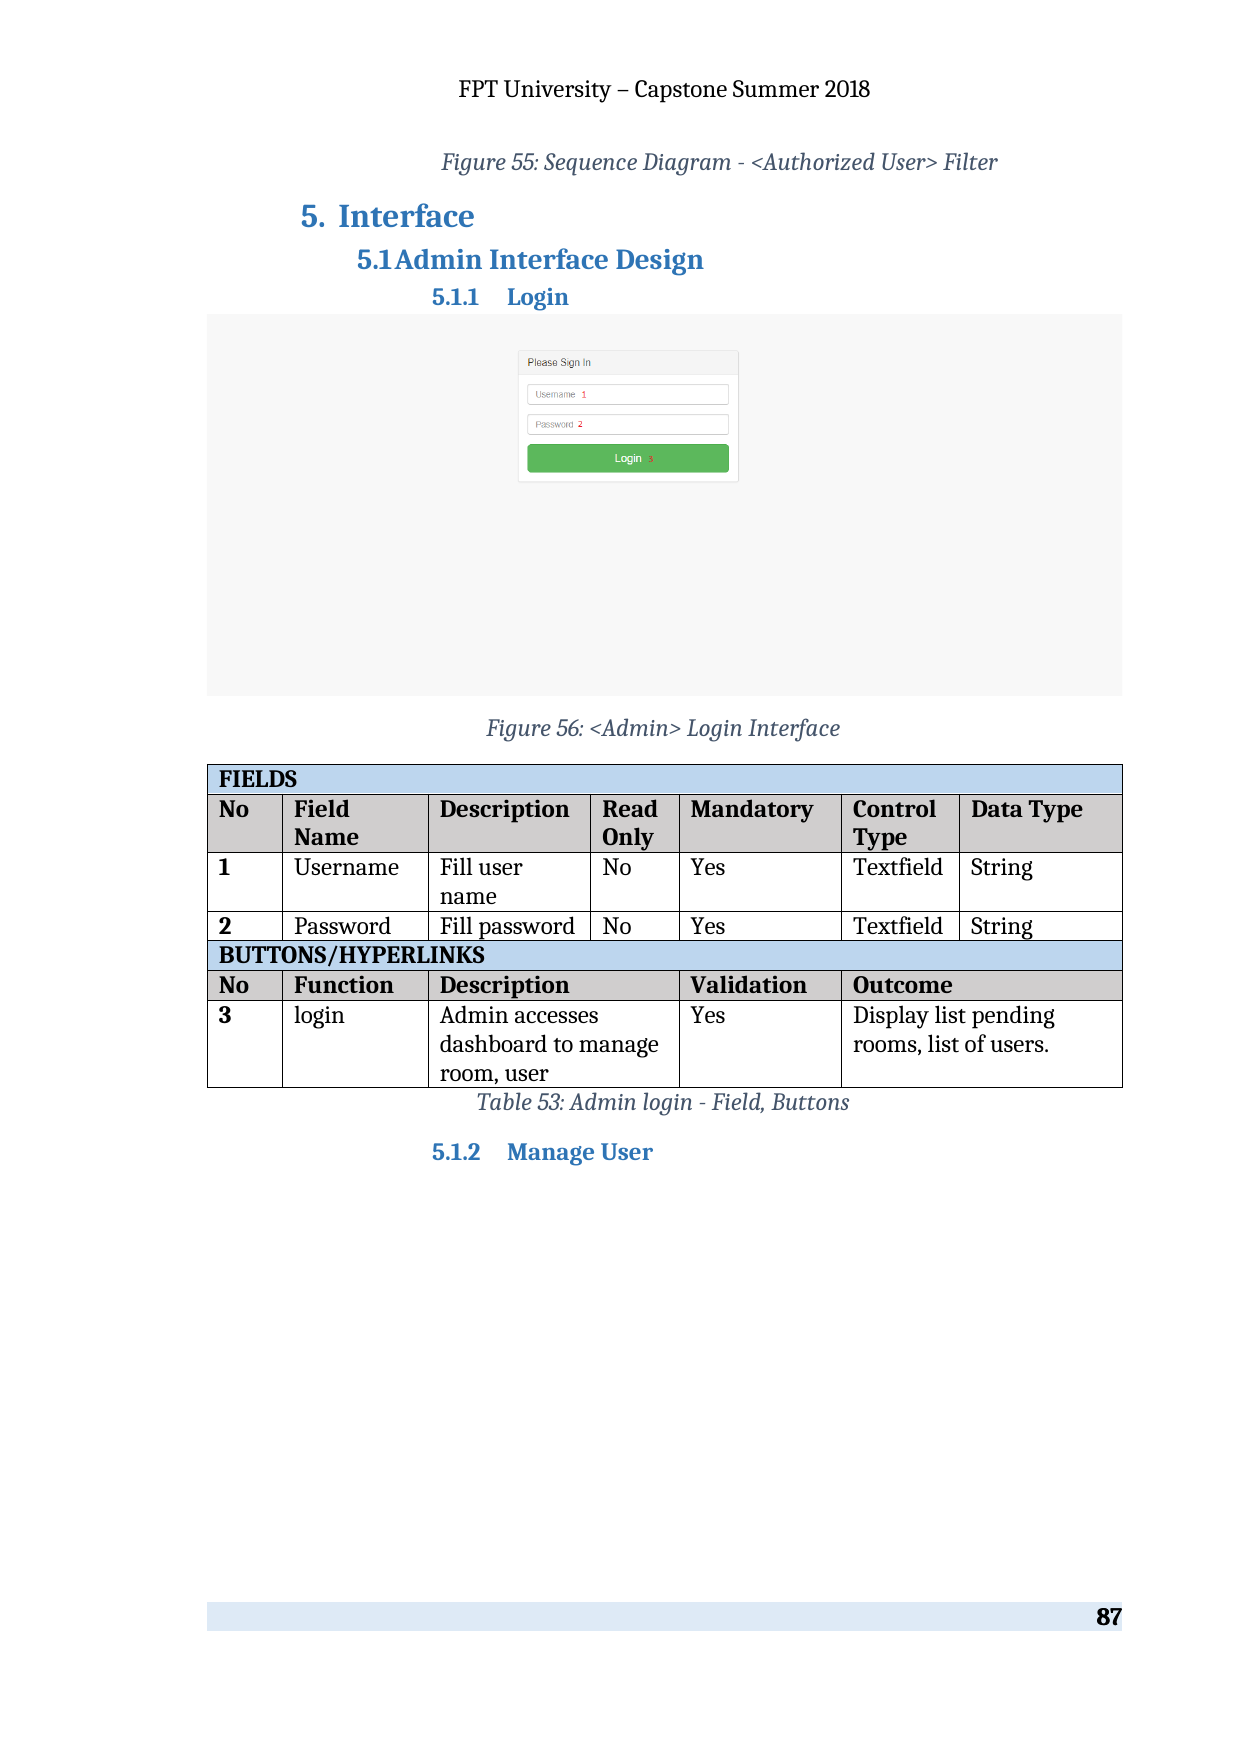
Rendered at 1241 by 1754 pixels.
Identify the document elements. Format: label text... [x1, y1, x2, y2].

table_header FIELDS [208, 765, 1122, 793]
table_cell 1 [208, 853, 282, 911]
table_cell Validation [680, 971, 841, 1000]
table_cell 2 [208, 912, 282, 940]
table_cell Username [283, 853, 428, 911]
table_cell No [208, 795, 282, 852]
table_cell Fill password [429, 912, 590, 940]
table_cell String [960, 912, 1122, 940]
text Table 53: Admin login - Field, Buttons [207, 1088, 1122, 1117]
table_cell Read Only [591, 795, 679, 852]
picture [206, 314, 1123, 696]
table_cell No [591, 853, 679, 911]
table_cell Textfield [842, 853, 959, 911]
table_cell Textfield [842, 912, 959, 940]
subtitle Admin Interface Design [357, 243, 1122, 276]
table_cell No [208, 971, 282, 1000]
table_cell Display list pending rooms, list of users. [842, 1001, 1122, 1087]
table_cell Function [283, 971, 428, 1000]
table_cell String [960, 853, 1122, 911]
table_cell Fill user name [429, 853, 590, 911]
table_cell Description [429, 795, 590, 852]
table_cell BUTTONS/HYPERLINKS [208, 941, 1122, 970]
subtitle Login [432, 283, 1122, 312]
table_cell Outcome [842, 971, 1122, 1000]
table_cell Description [429, 971, 679, 1000]
table_cell Yes [680, 853, 841, 911]
table_cell Field Name [283, 795, 428, 852]
subtitle Manage User [432, 1138, 1122, 1167]
text Figure 55: Sequence Diagram - <Authorized User> Filter [319, 148, 1122, 176]
table_cell Yes [680, 912, 841, 940]
table_cell Password [283, 912, 428, 940]
text Figure 56: <Admin> Login Interface [207, 714, 1122, 743]
table_cell Yes [680, 1001, 841, 1087]
table_cell Mandatory [680, 795, 841, 852]
table_cell Admin accesses dashboard to manage room, user [429, 1001, 679, 1087]
subtitle Interface [301, 197, 1122, 236]
table_cell Data Type [960, 795, 1122, 852]
table_cell Control Type [842, 795, 959, 852]
table_cell 3 [208, 1001, 282, 1087]
table_cell No [591, 912, 679, 940]
table_cell login [283, 1001, 428, 1087]
